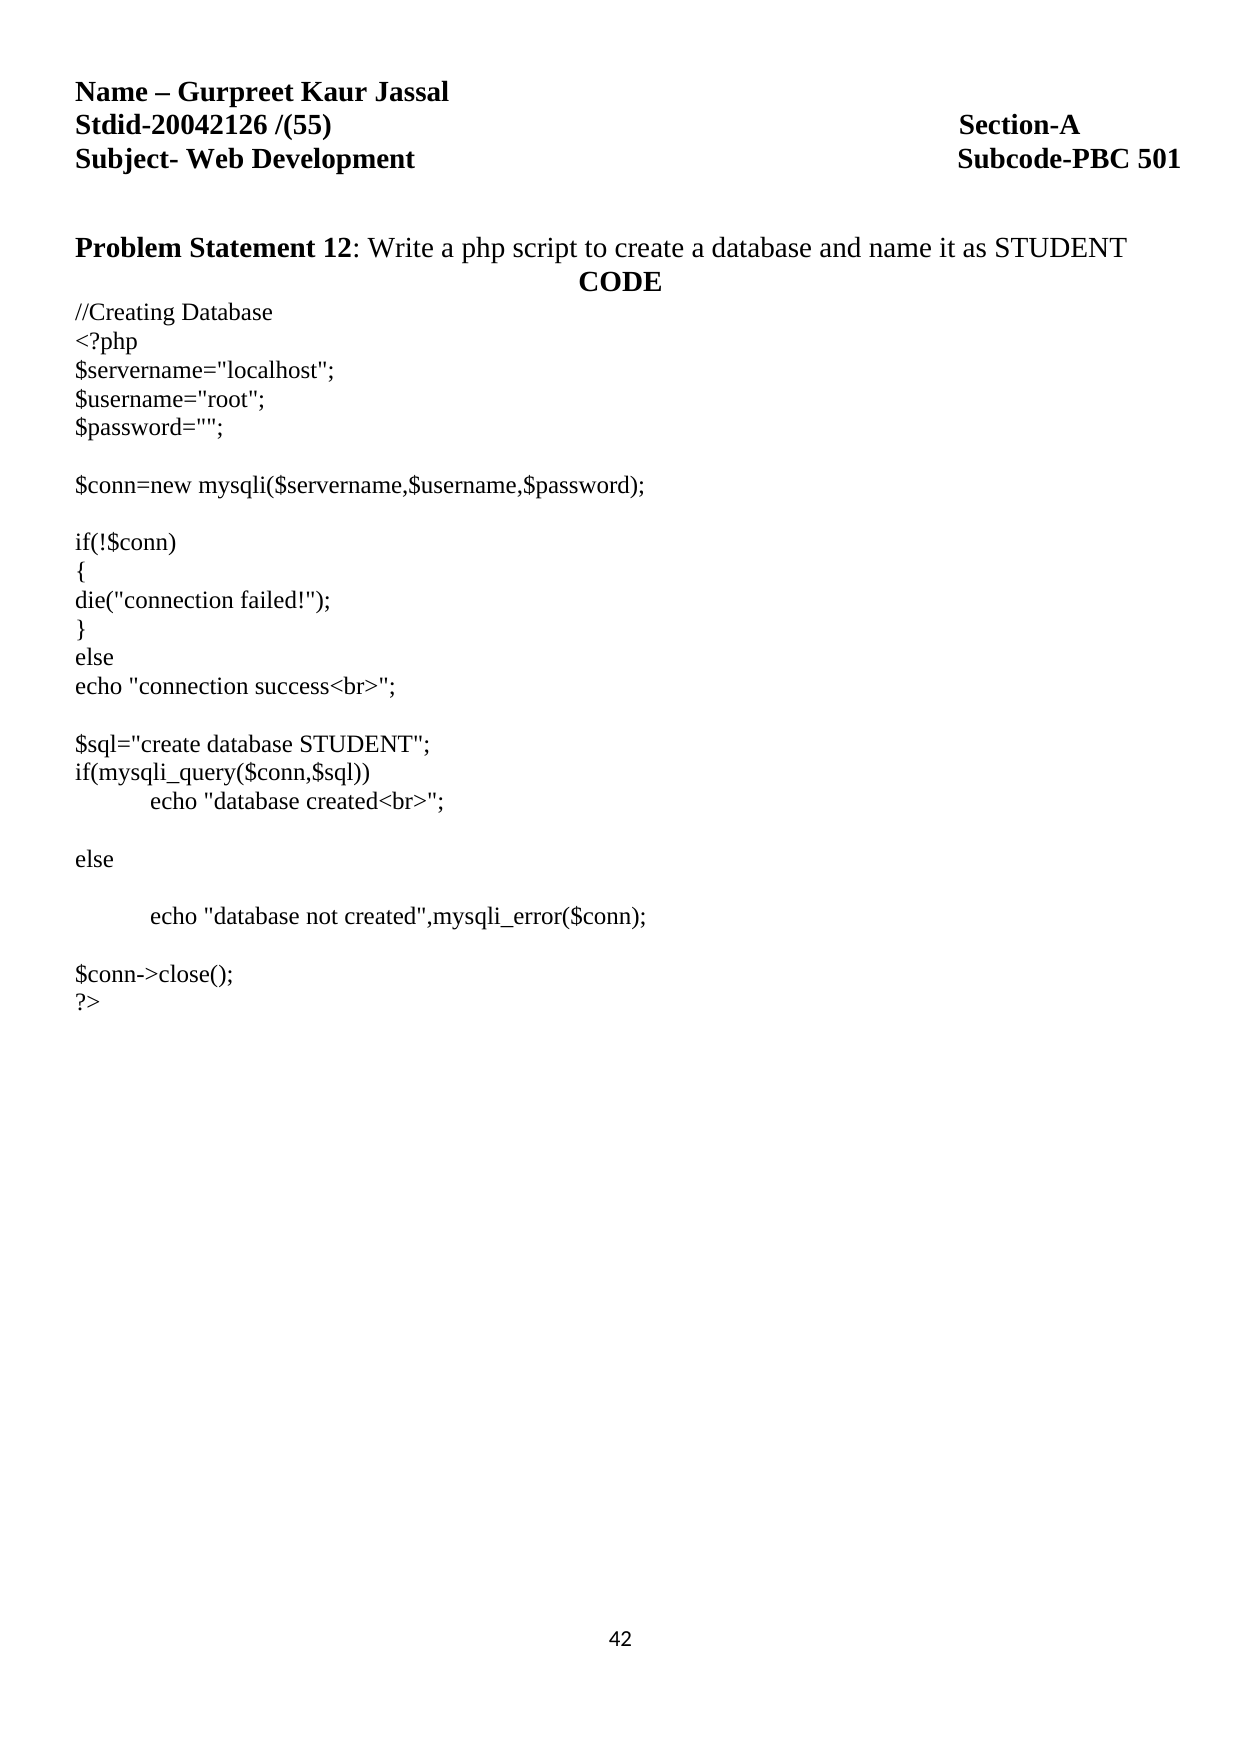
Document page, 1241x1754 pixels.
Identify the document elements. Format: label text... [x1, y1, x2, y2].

text ?> [75, 987, 1165, 1016]
text { [75, 556, 1165, 585]
text die("connection failed!"); [75, 585, 1165, 614]
text else [75, 642, 1165, 671]
text //Creating Database [75, 297, 1165, 326]
text $password=""; [75, 412, 1165, 441]
text $sql="create database STUDENT"; [75, 729, 1165, 757]
text echo "connection success<br>"; [75, 671, 1165, 700]
text if(!$conn) [75, 527, 1165, 556]
text $servername="localhost"; [75, 355, 1165, 384]
text $conn->close(); [75, 959, 1165, 987]
text Problem Statement 12: Write a php script to create a database and name it as STUDENT [75, 230, 1165, 264]
text else [75, 844, 1165, 872]
text } [75, 614, 1165, 642]
text <?php [75, 326, 1165, 355]
text CODE [75, 264, 1165, 297]
text if(mysqli_query($conn,$sql)) [75, 757, 1165, 786]
text $conn=new mysqli($servername,$username,$password); [75, 470, 1165, 499]
text echo "database created<br>"; [75, 786, 1165, 815]
text $username="root"; [75, 384, 1165, 412]
text echo "database not created",mysqli_error($conn); [75, 901, 1165, 930]
